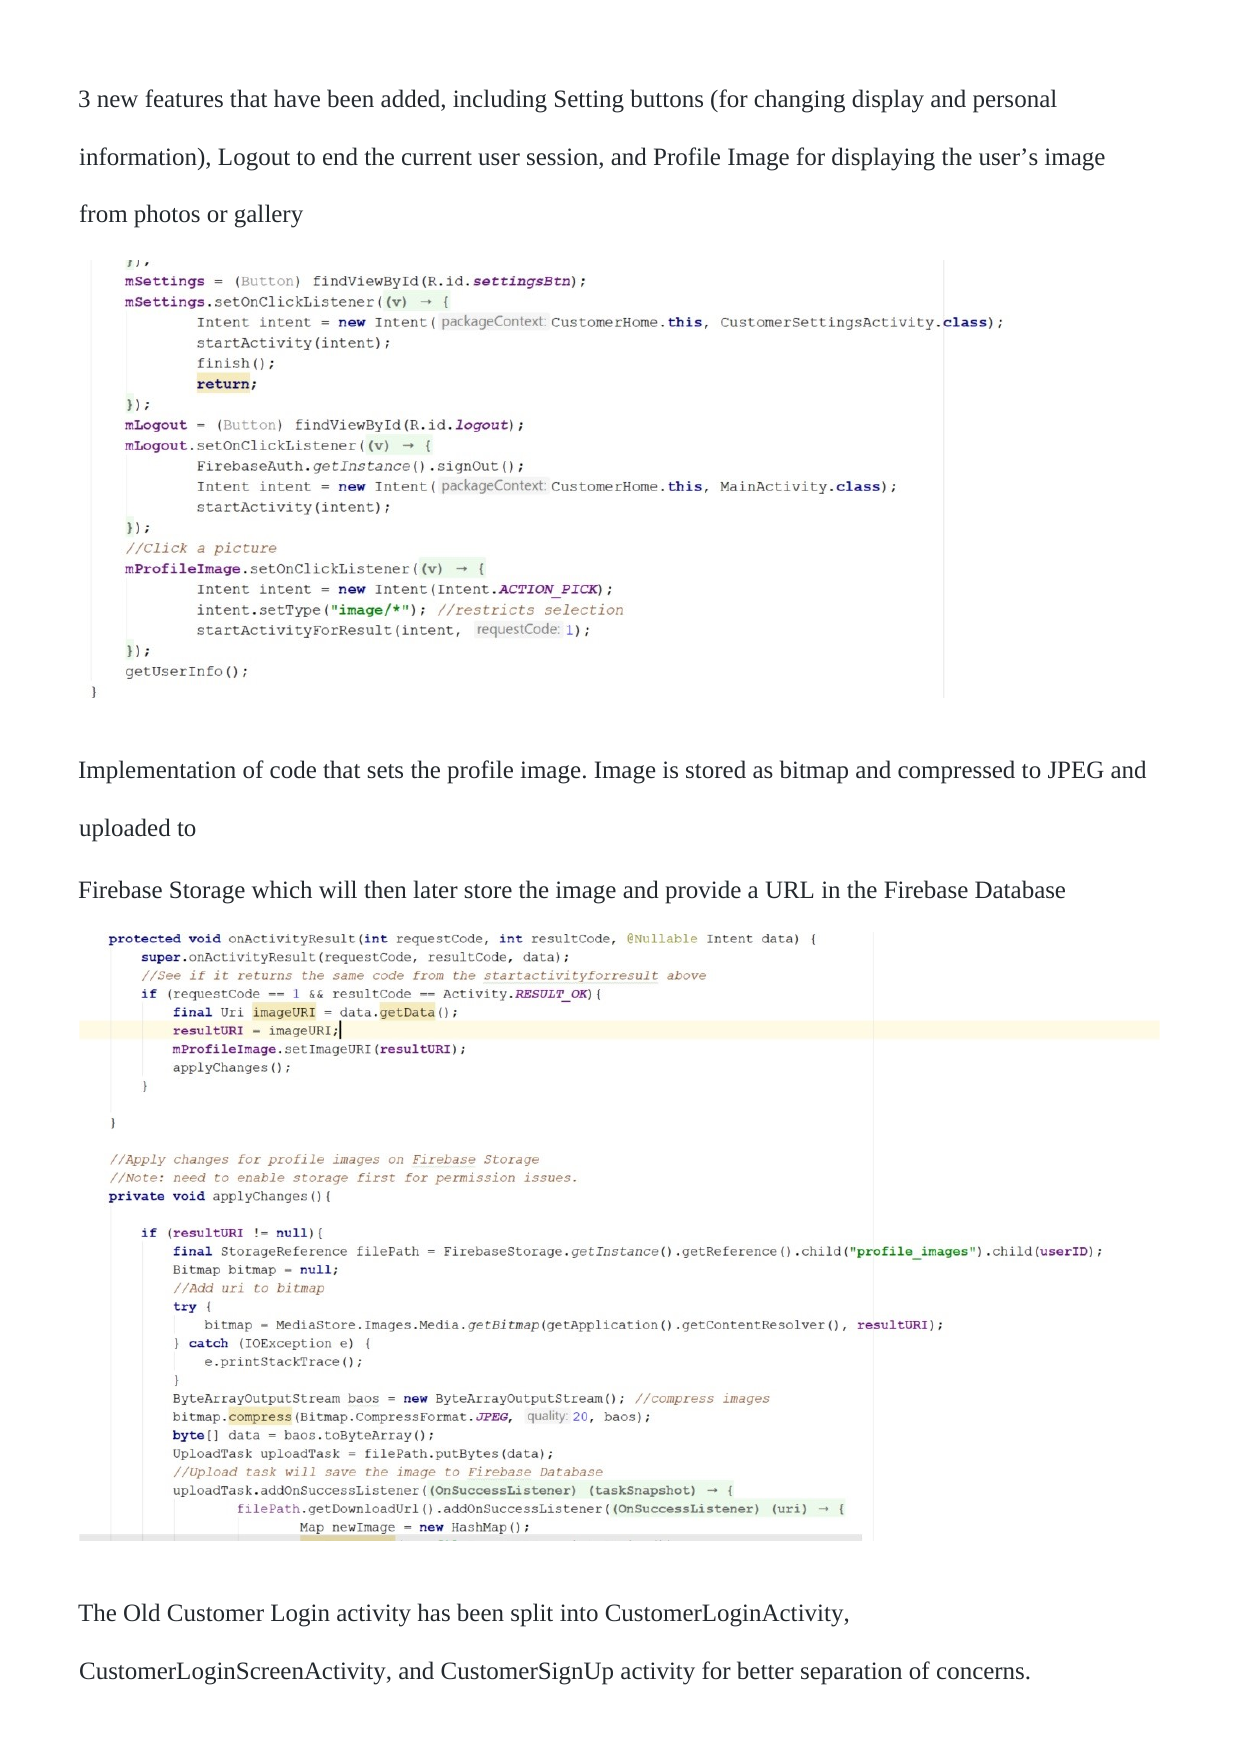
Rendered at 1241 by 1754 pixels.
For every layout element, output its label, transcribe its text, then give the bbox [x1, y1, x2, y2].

text Firebase Storage which will then later store the image and provide a URL in the Firebase Database [78, 875, 1150, 904]
text The Old Customer Login activity has been split into CustomerLoginActivity, CustomerLoginScreenActivity, and CustomerSignUp activity for better separation of concerns. [78, 1598, 1150, 1684]
text 3 new features that have been added, including Setting buttons (for changing display and personal information), Logout to end the current user session, and Profile Image for displaying the user’s image from photos or gallery [78, 84, 1150, 228]
text Implementation of code that sets the profile image. Image is stored as bitmap and compressed to JPEG and uploaded to [78, 755, 1150, 842]
picture [79, 260, 1160, 698]
picture [79, 932, 1160, 1541]
